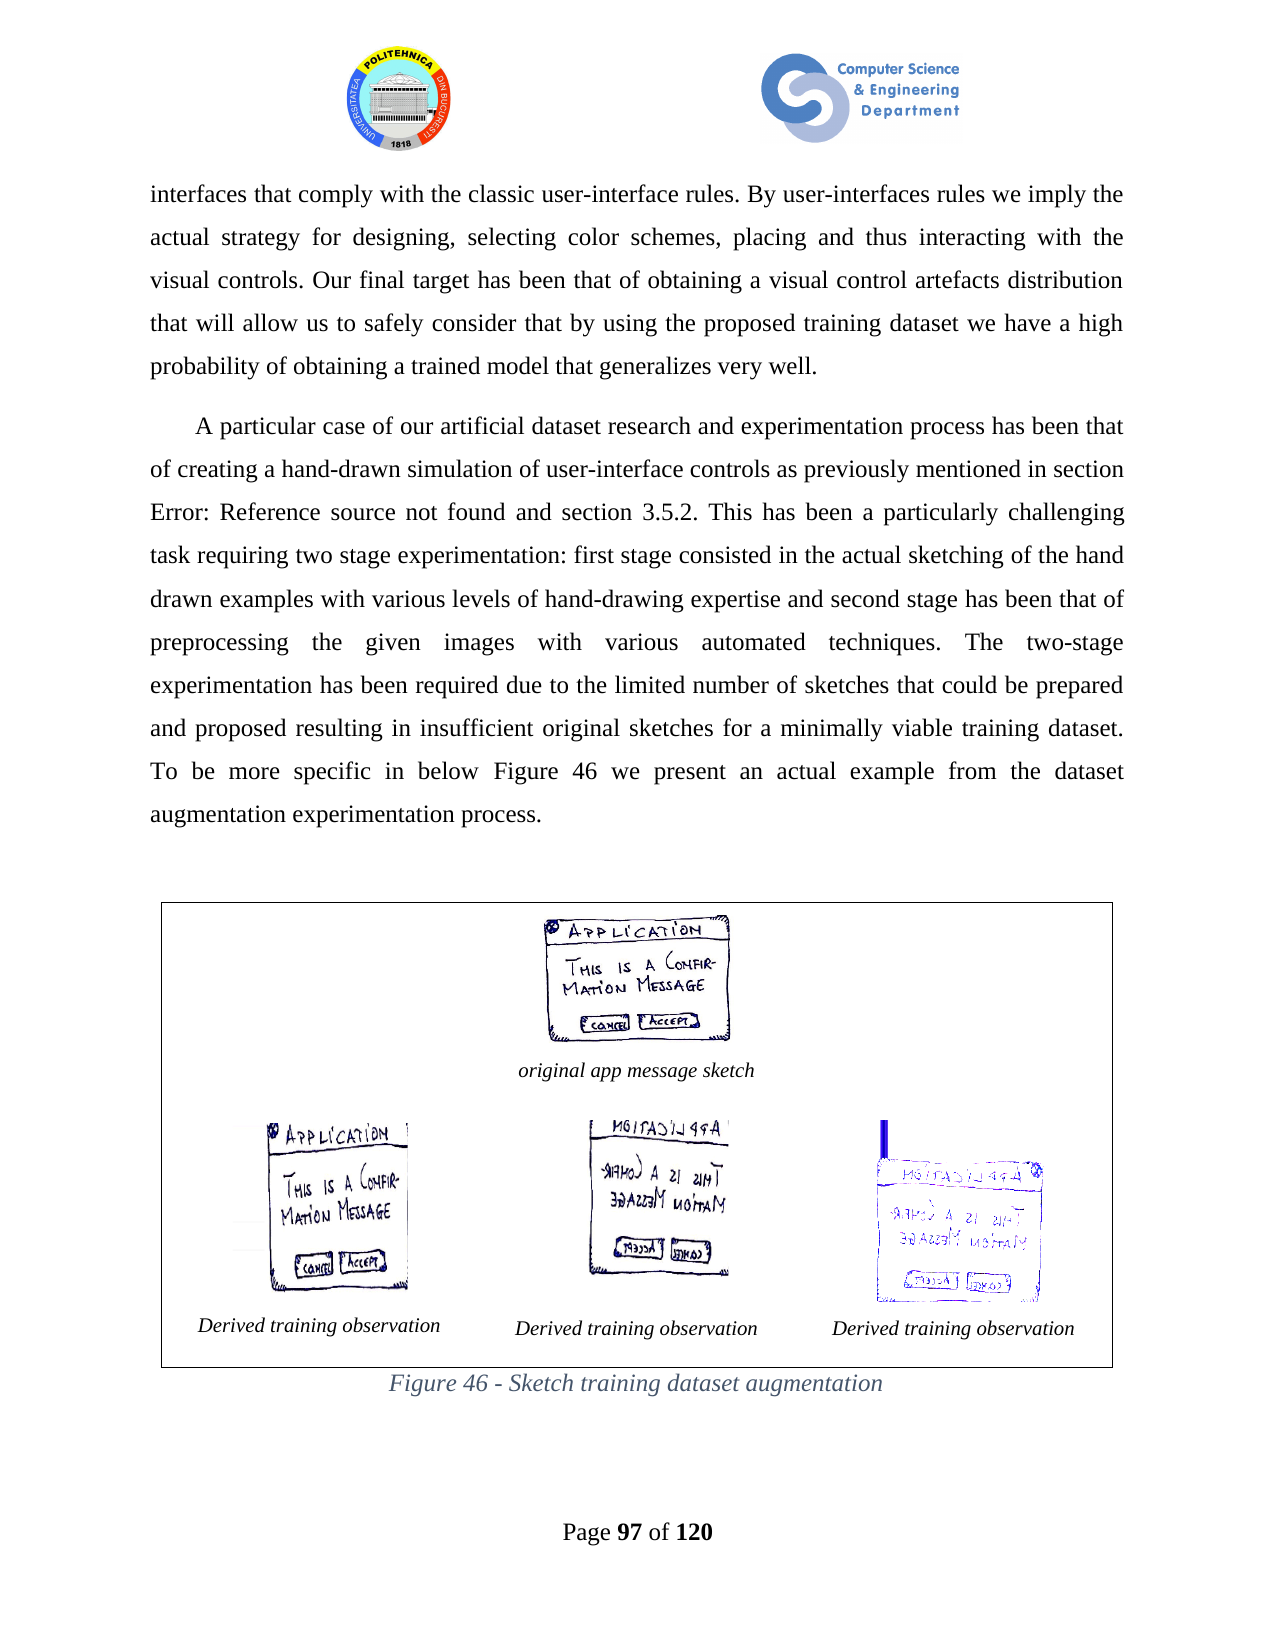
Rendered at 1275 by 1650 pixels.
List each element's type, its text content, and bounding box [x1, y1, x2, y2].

picture [346, 46, 451, 151]
picture [863, 1120, 1045, 1302]
table_header Figure 46 - Sketch training dataset augmentation [150, 859, 1124, 1417]
picture [760, 53, 963, 144]
picture [541, 915, 734, 1044]
picture [546, 1120, 729, 1302]
picture [232, 1123, 408, 1299]
